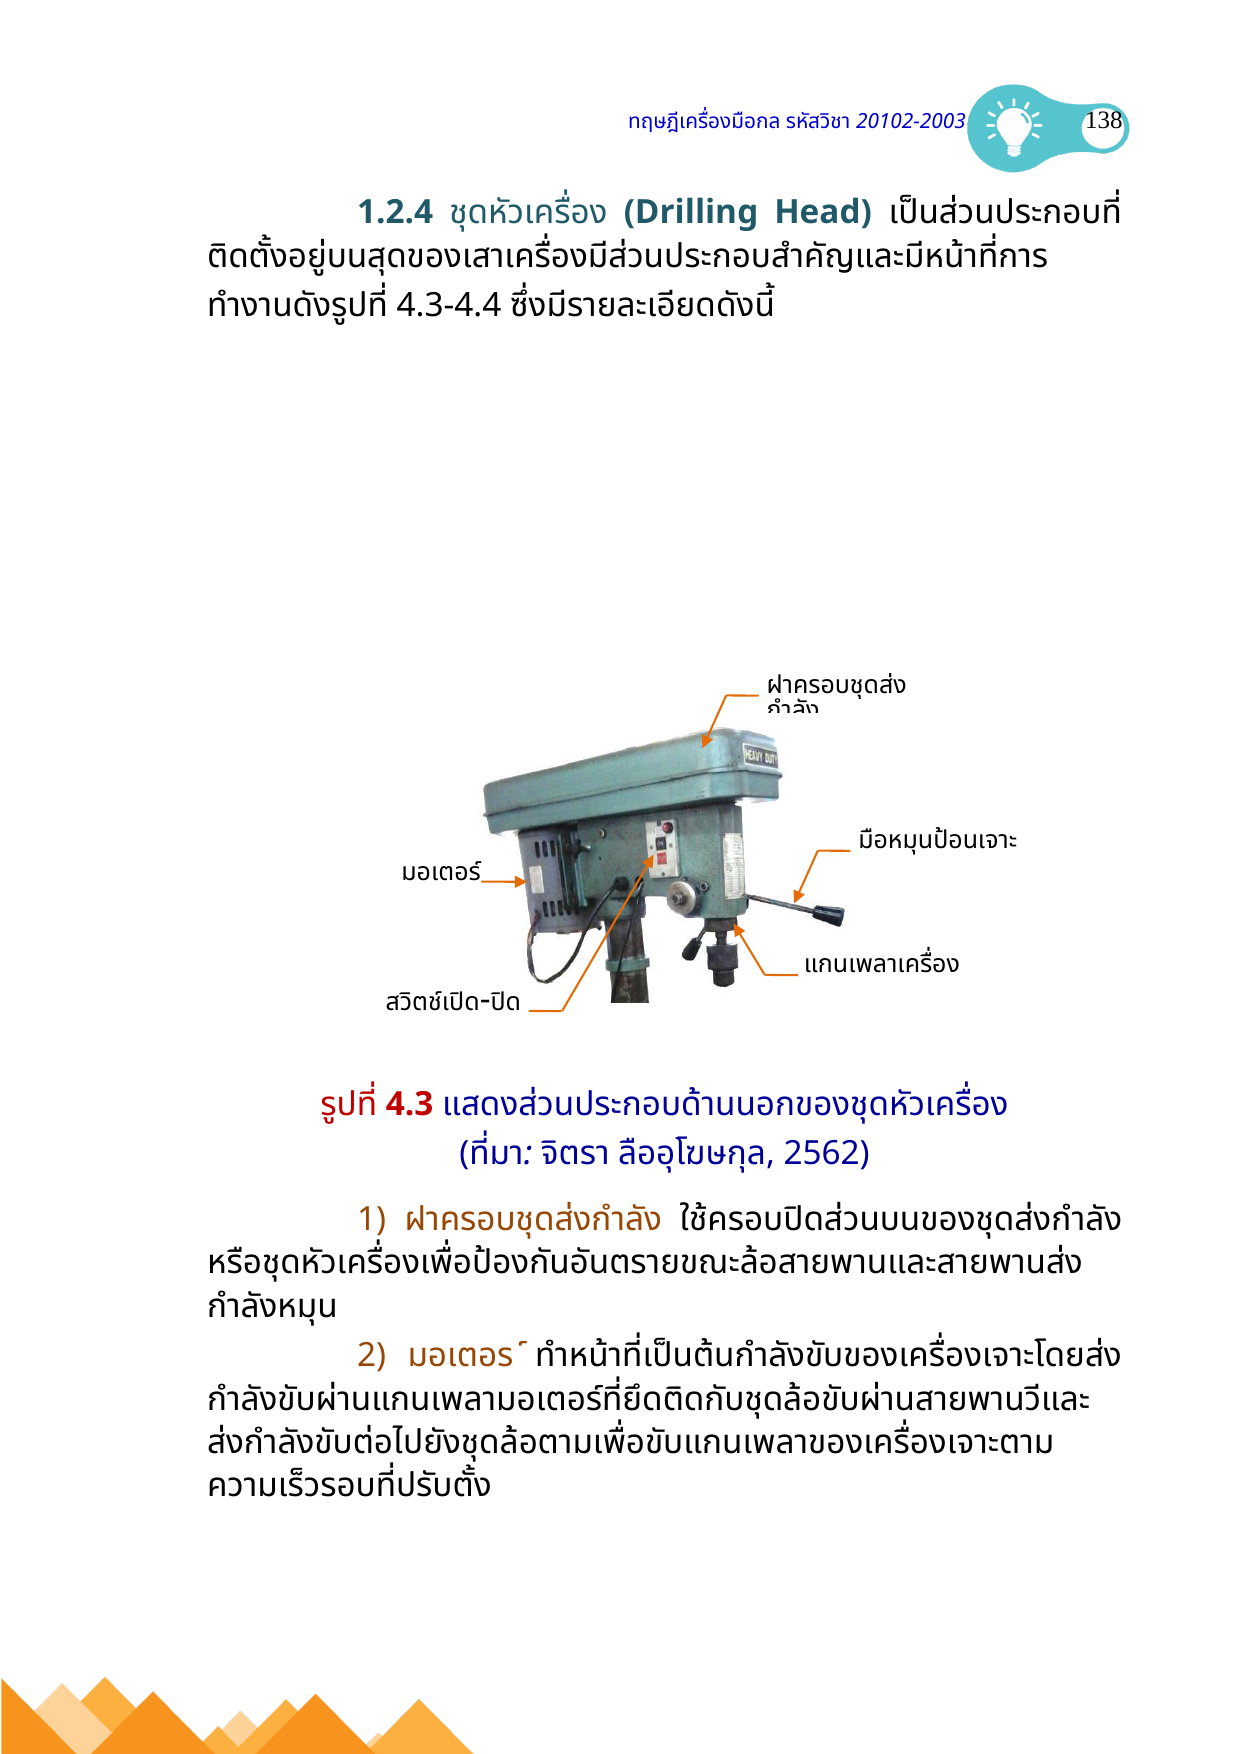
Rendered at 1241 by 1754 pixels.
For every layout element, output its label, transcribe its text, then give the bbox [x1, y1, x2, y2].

picture [471, 713, 858, 1003]
picture [1, 1556, 1240, 1754]
picture [178, 50, 1168, 180]
text 1.2.4 ชุดหัวเครื่อง (Drilling Head) เป็นส่วนประกอบที่ติดตั้งอยู่บนสุดของเสาเครื่องมีส่วนประกอบสำคัญและมีหน้าที่การทำงานดังรูปที่ 4.3-4.4 ซึ่งมีรายละเอียดดังนี้ [207, 188, 1122, 330]
text (ที่มา: จิตรา ลืออุโฆษกุล, 2562) [207, 1129, 1122, 1178]
text 1) ฝาครอบชุดส่งกำลัง ใช้ครอบปิดส่วนบนของชุดส่งกำลังหรือชุดหัวเครื่องเพื่อป้องกันอันตรายขณะล้อสายพานและสายพานส่งกำลังหมุน [207, 1195, 1122, 1331]
text รูปที่ 4.3 แสดงส่วนประกอบด้านนอกของชุดหัวเครื่อง [207, 1079, 1122, 1129]
text 2) มอเตอร์ ทำหน้าที่เป็นต้นกำลังขับของเครื่องเจาะโดยส่งกำลังขับผ่านแกนเพลามอเตอร์ที่ยึดติดกับชุดล้อขับผ่านสายพานวีและส่งกำลังขับต่อไปยังชุดล้อตามเพื่อขับแกนเพลาของเครื่องเจาะตามความเร็วรอบที่ปรับตั้ง [207, 1331, 1122, 1510]
